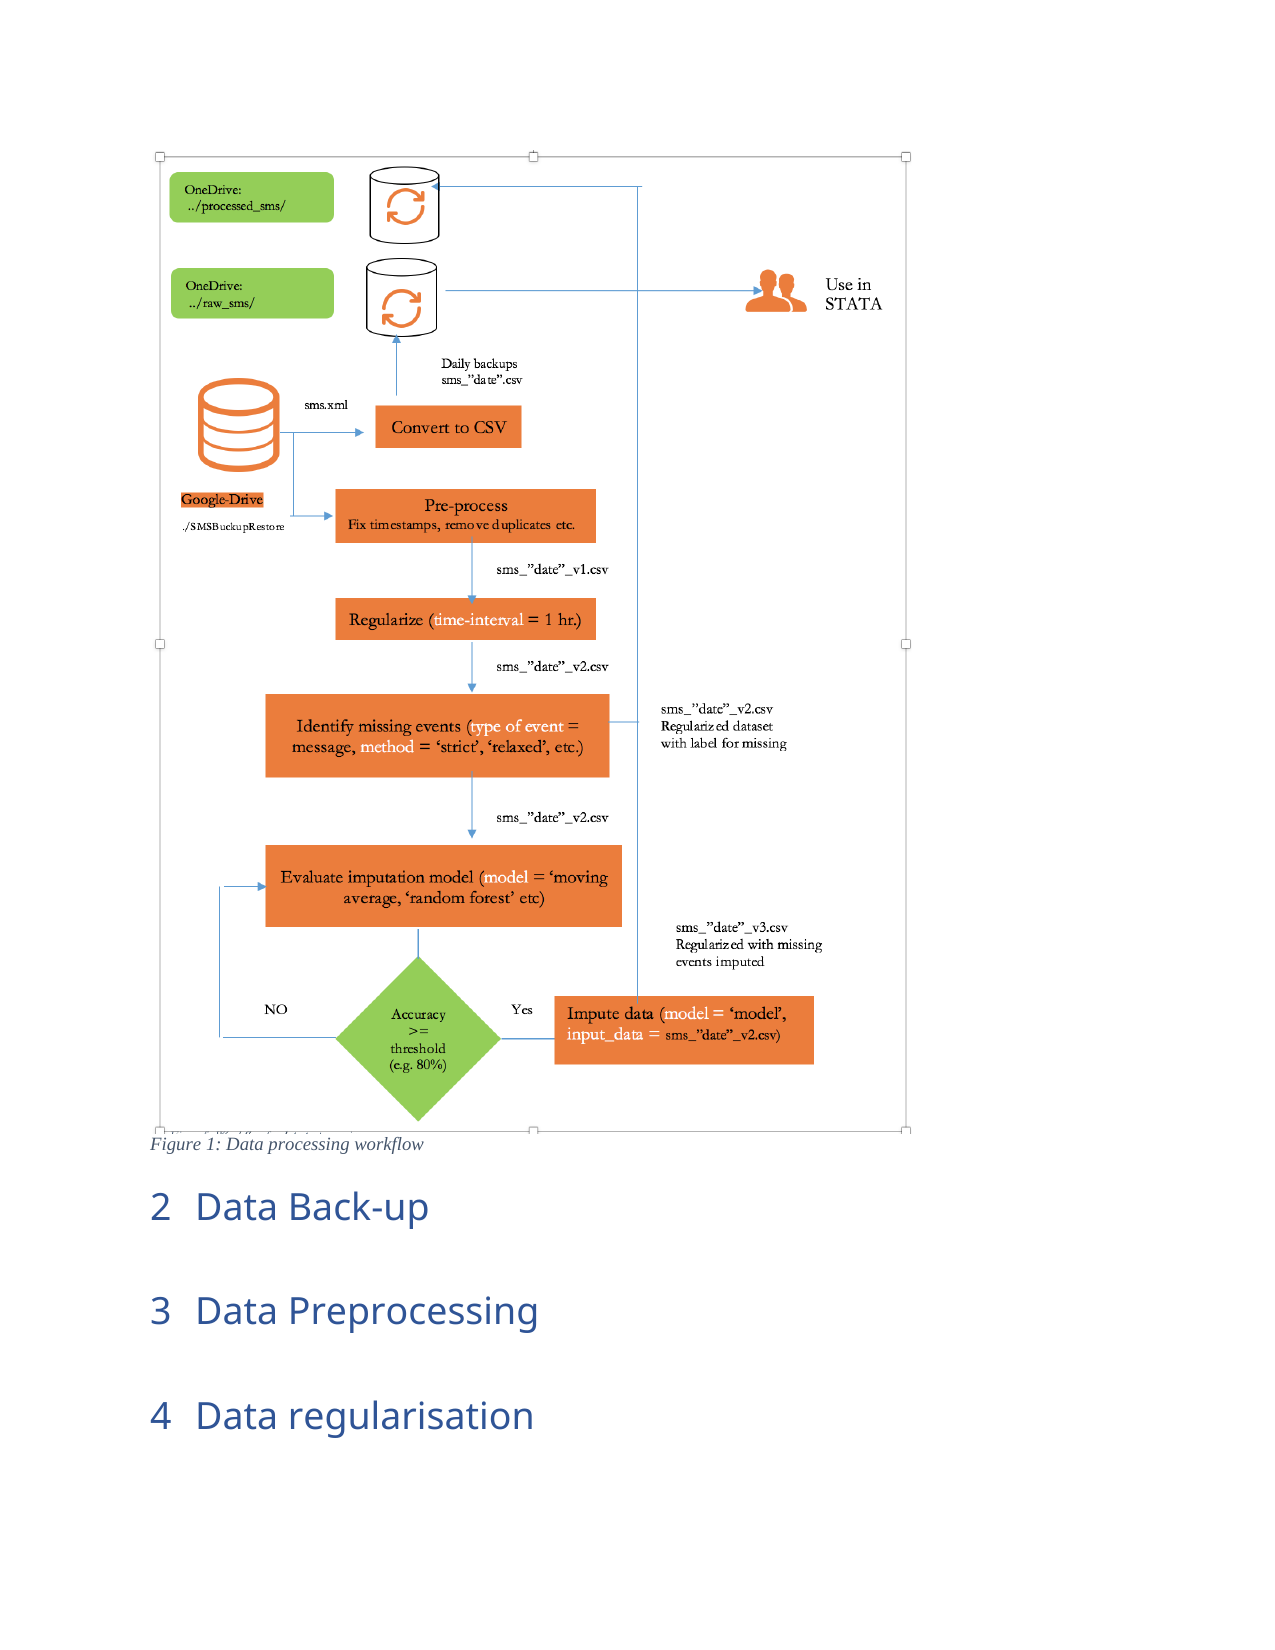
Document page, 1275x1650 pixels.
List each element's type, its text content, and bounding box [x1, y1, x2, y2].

subtitle Data Preprocessing [150, 1285, 1125, 1336]
subtitle Data Back-up [150, 1180, 1125, 1231]
subtitle Data regularisation [150, 1389, 1125, 1441]
picture [150, 150, 912, 1134]
